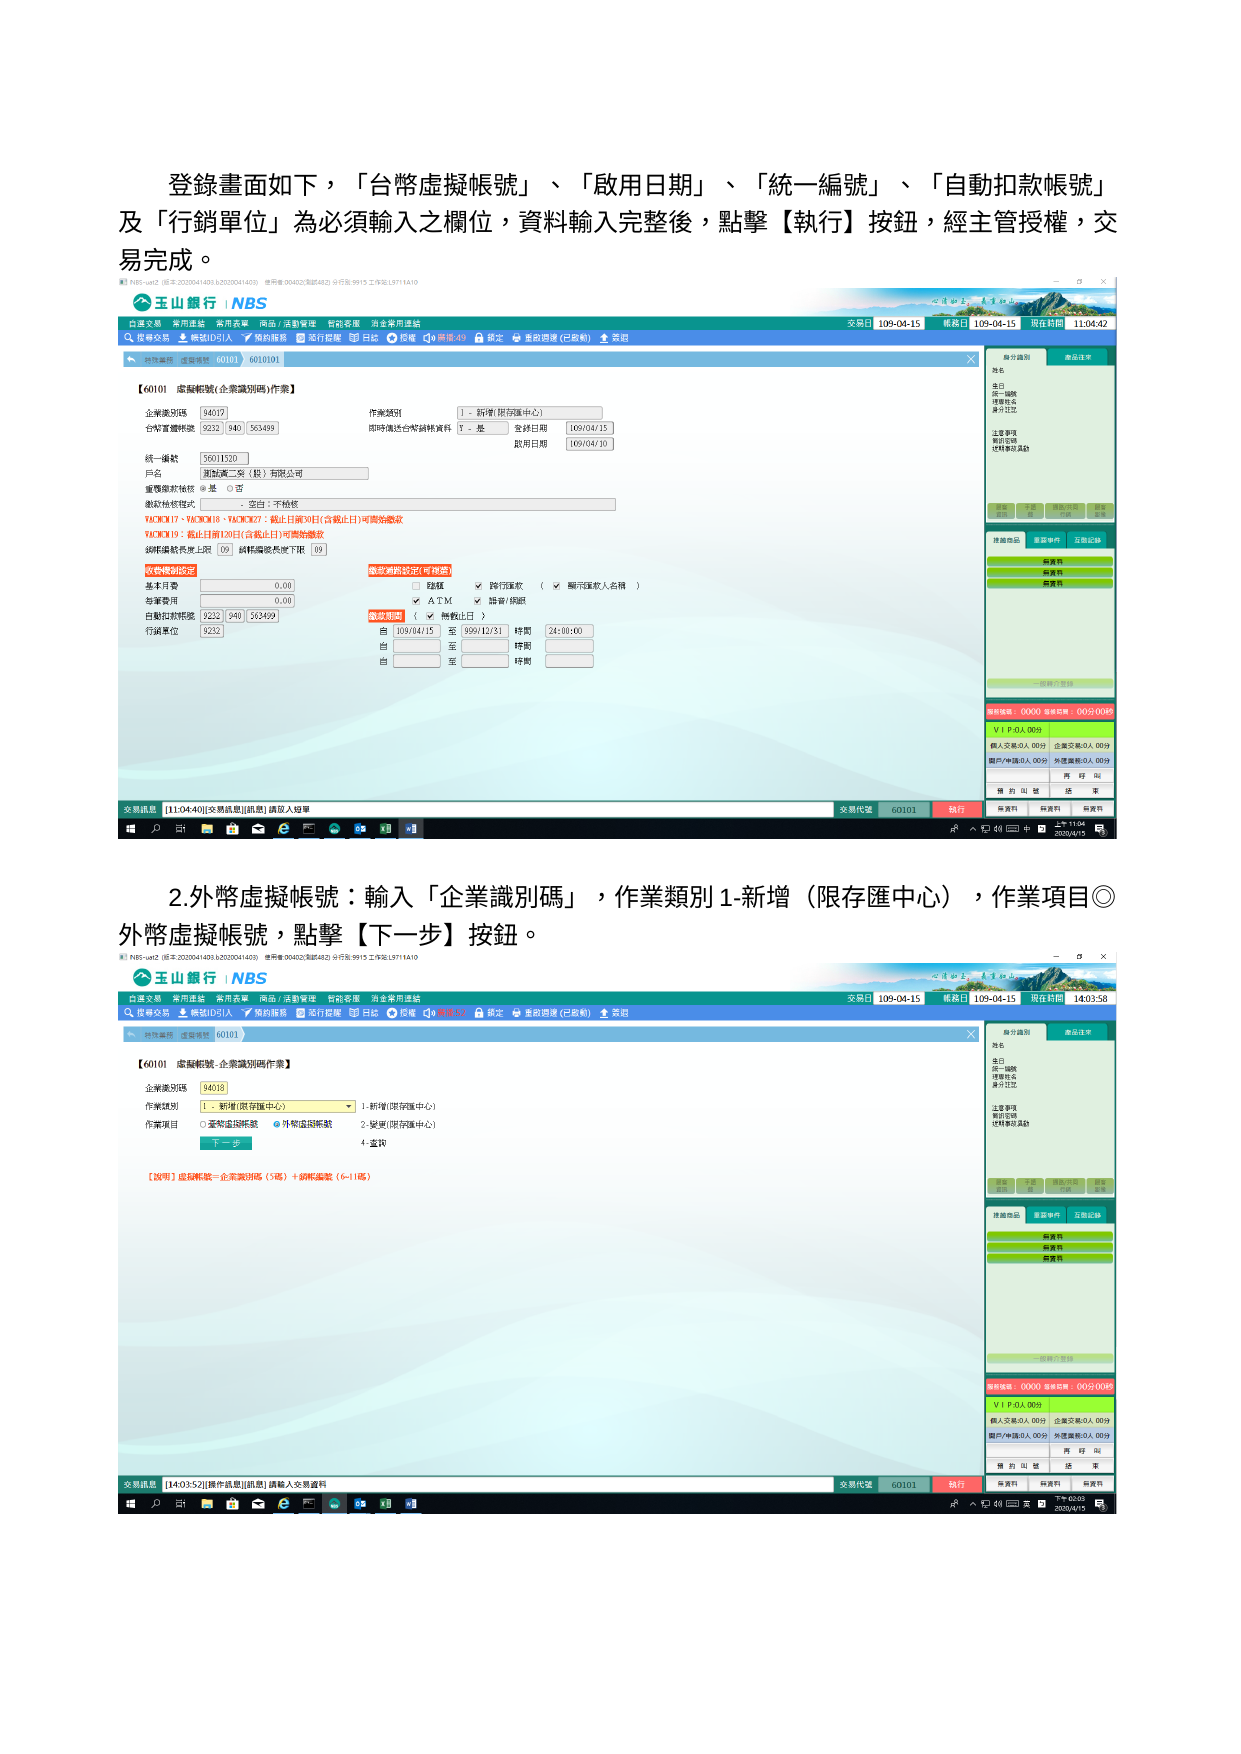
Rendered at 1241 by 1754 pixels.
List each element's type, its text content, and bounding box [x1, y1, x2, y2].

text 登錄畫面如下，「台幣虛擬帳號」、「啟用日期」、「統一編號」、「自動扣款帳號」及「行銷單位」為必須輸入之欄位，資料輸入完整後，點擊【執行】按鈕，經主管授權，交易完成。 [118, 164, 1122, 277]
text 2.外幣虛擬帳號：輸入「企業識別碼」，作業類別1-新增（限存匯中心），作業項目◎外幣虛擬帳號，點擊【下一步】按鈕。 [118, 877, 1122, 952]
picture [118, 952, 1117, 1514]
picture [118, 277, 1117, 839]
